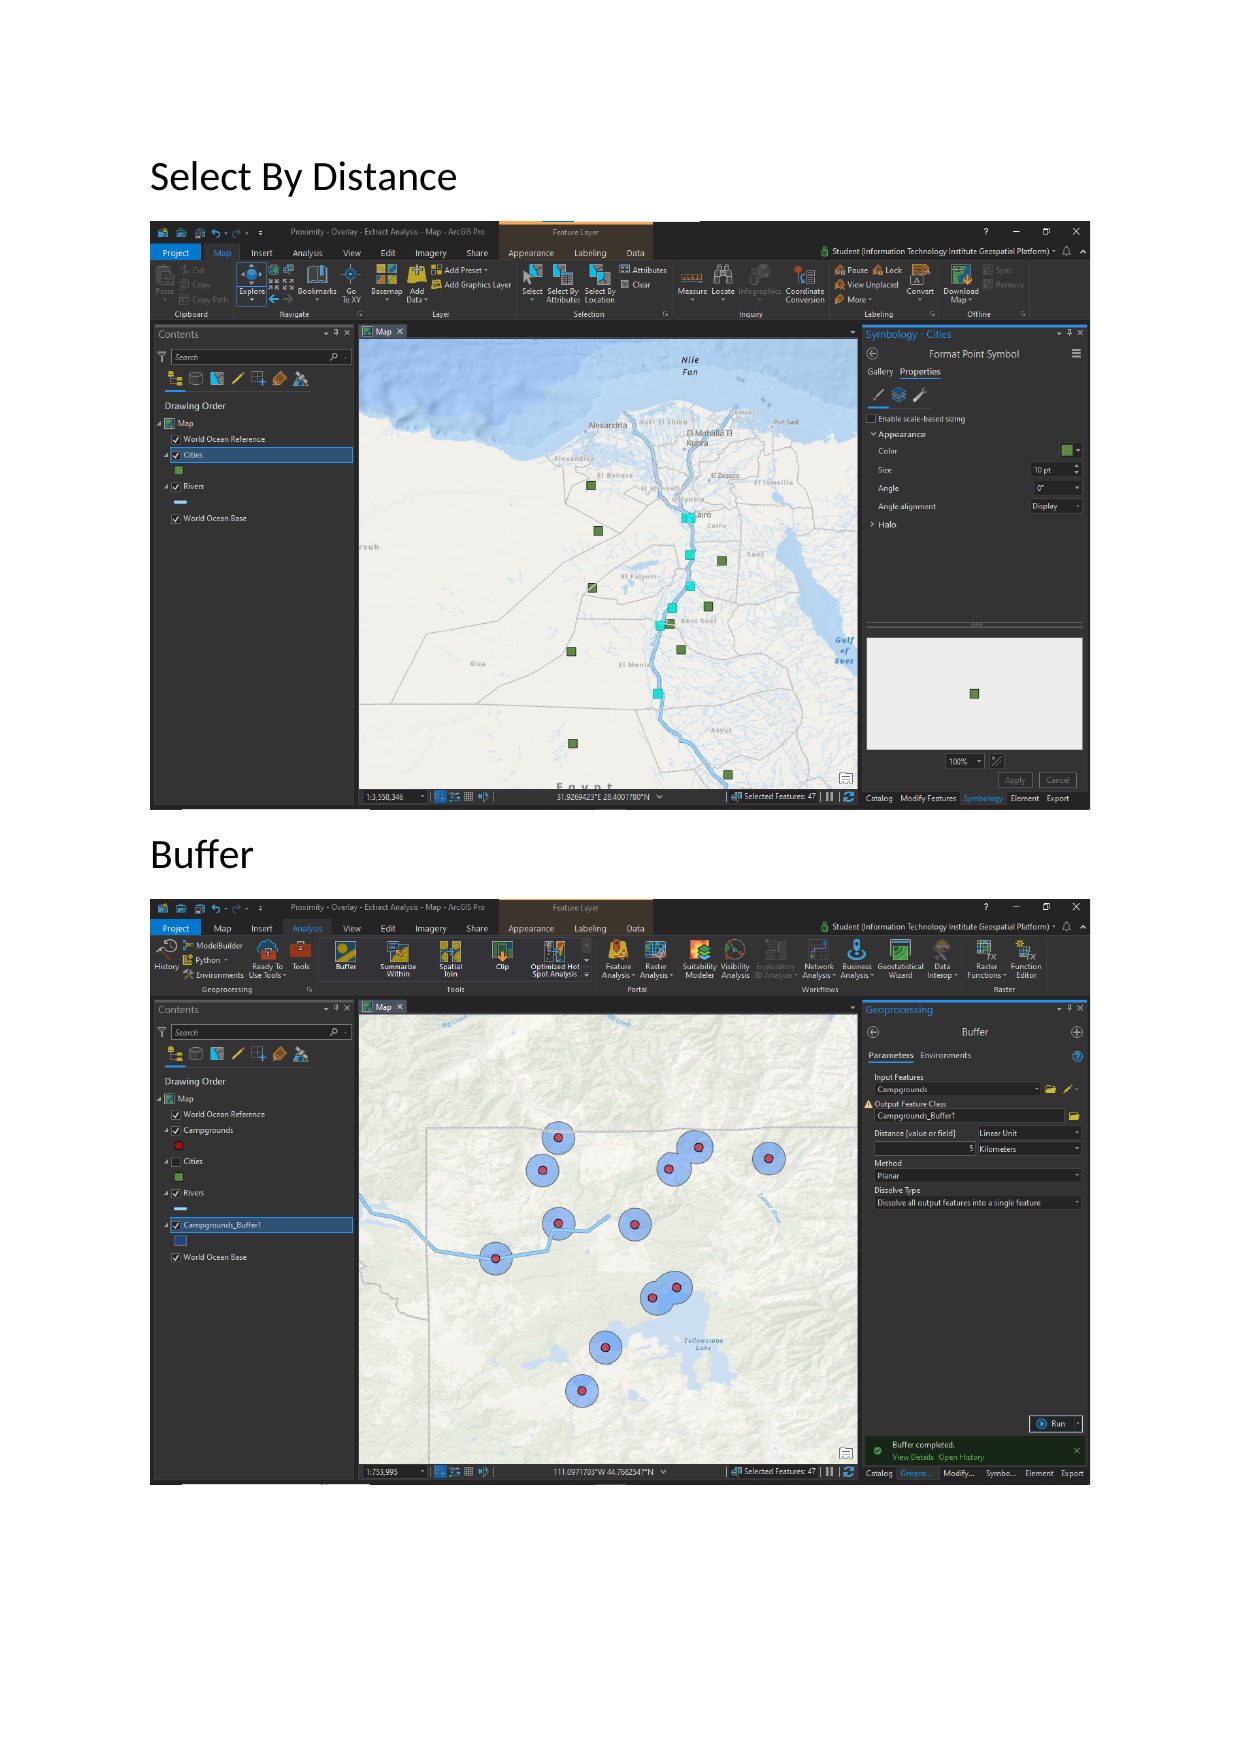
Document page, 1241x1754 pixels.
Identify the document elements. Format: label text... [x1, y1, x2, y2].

text Select By Distance [150, 150, 1090, 201]
text Buffer [150, 828, 1090, 879]
picture [150, 221, 1091, 810]
picture [150, 899, 1091, 1485]
